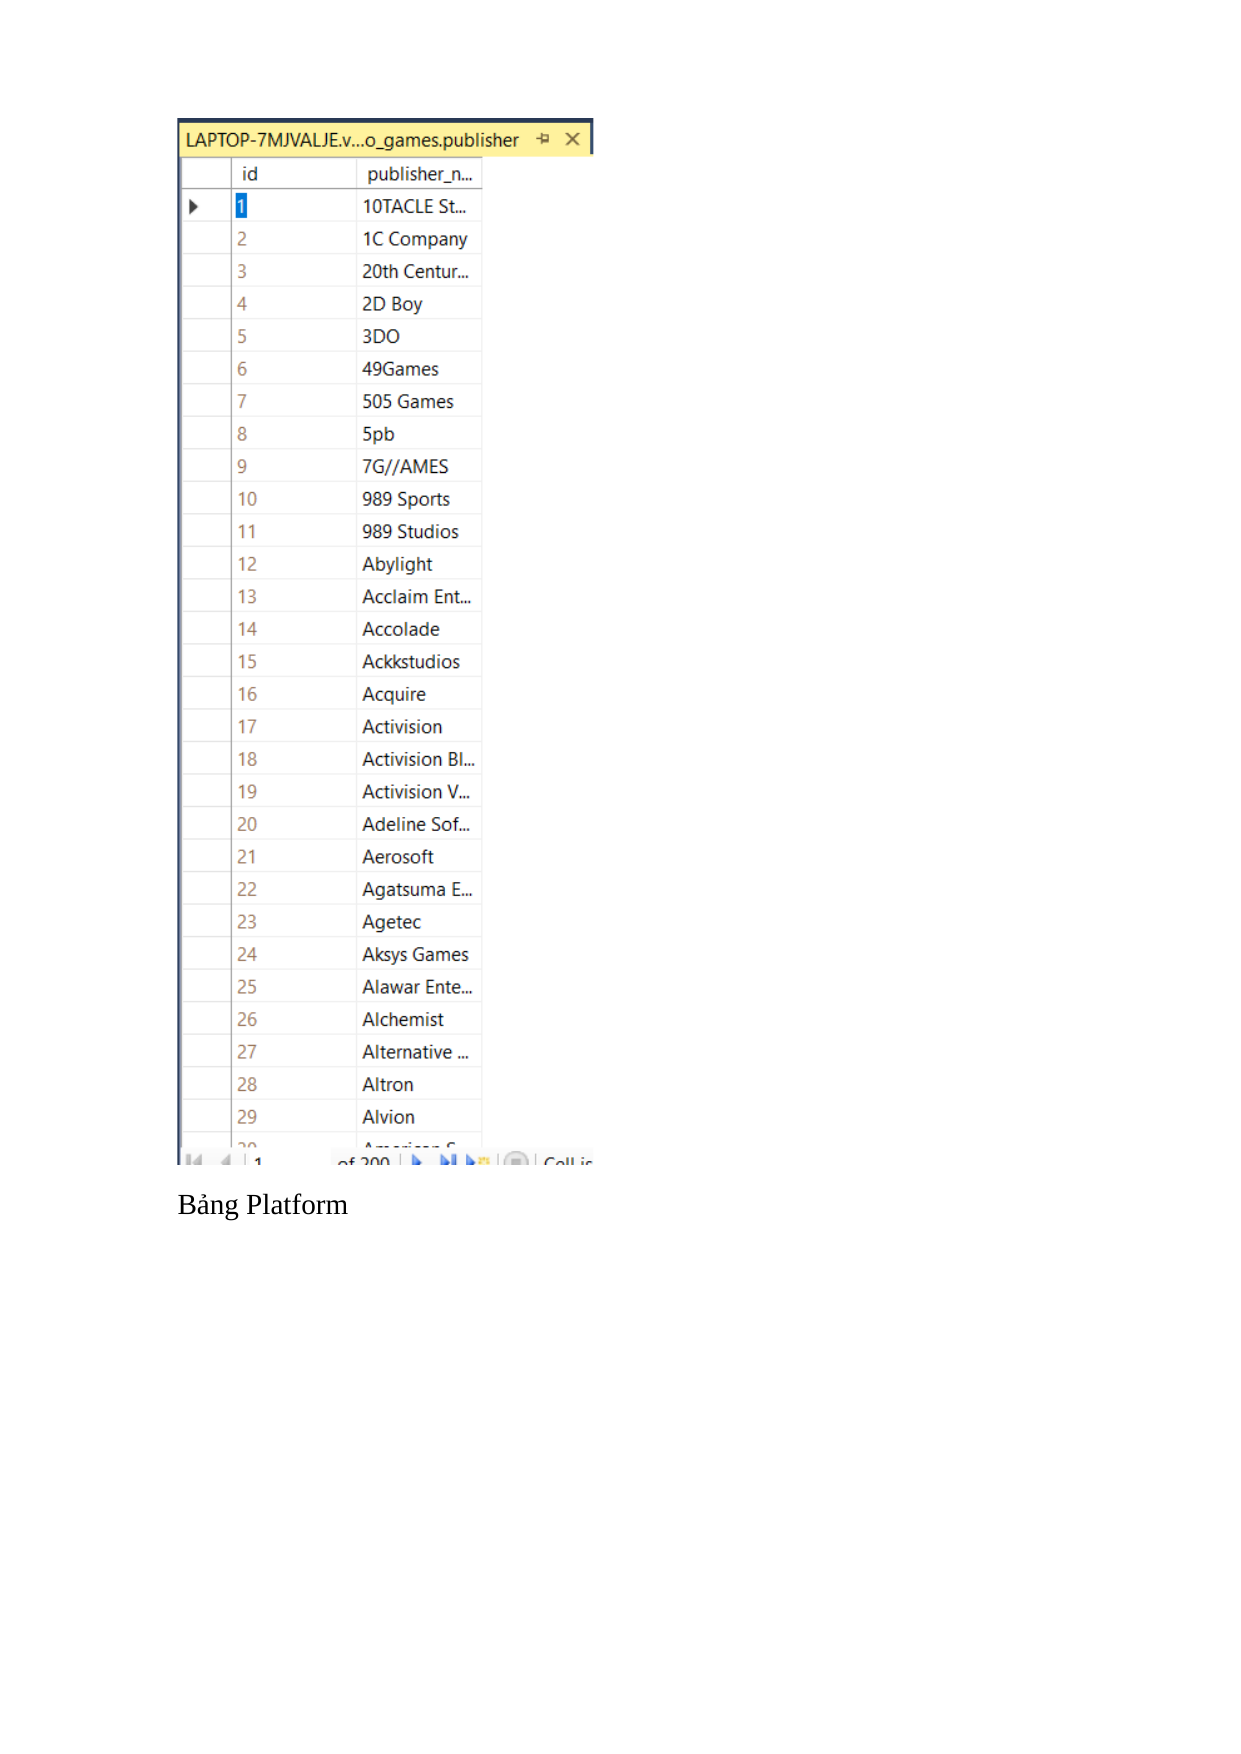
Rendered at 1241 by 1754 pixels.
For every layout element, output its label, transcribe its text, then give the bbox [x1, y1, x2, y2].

text Bảng Platform [177, 1187, 1122, 1221]
picture [177, 118, 594, 1165]
